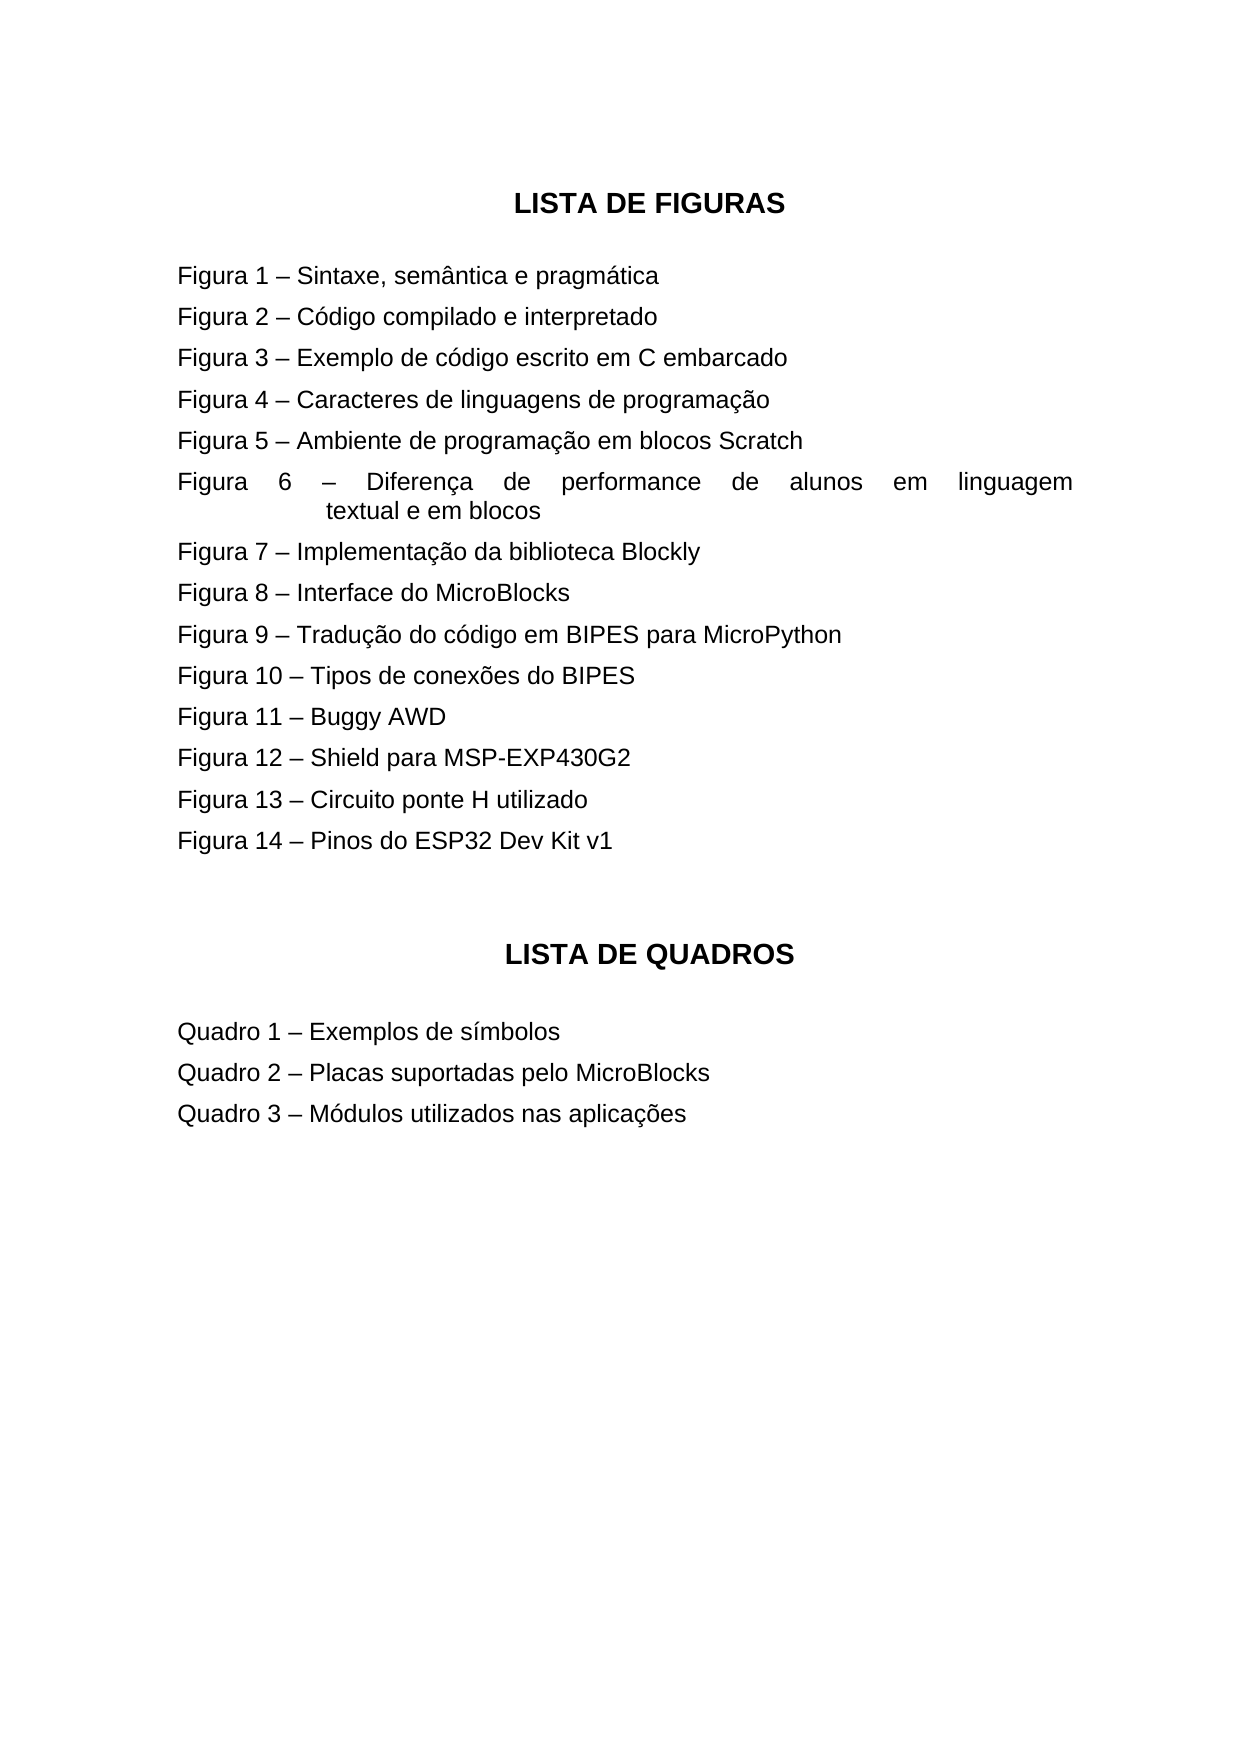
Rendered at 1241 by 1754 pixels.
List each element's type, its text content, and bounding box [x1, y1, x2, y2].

text LISTA DE FIGURAS [177, 186, 1122, 220]
text LISTA DE QUADROS [177, 937, 1122, 971]
